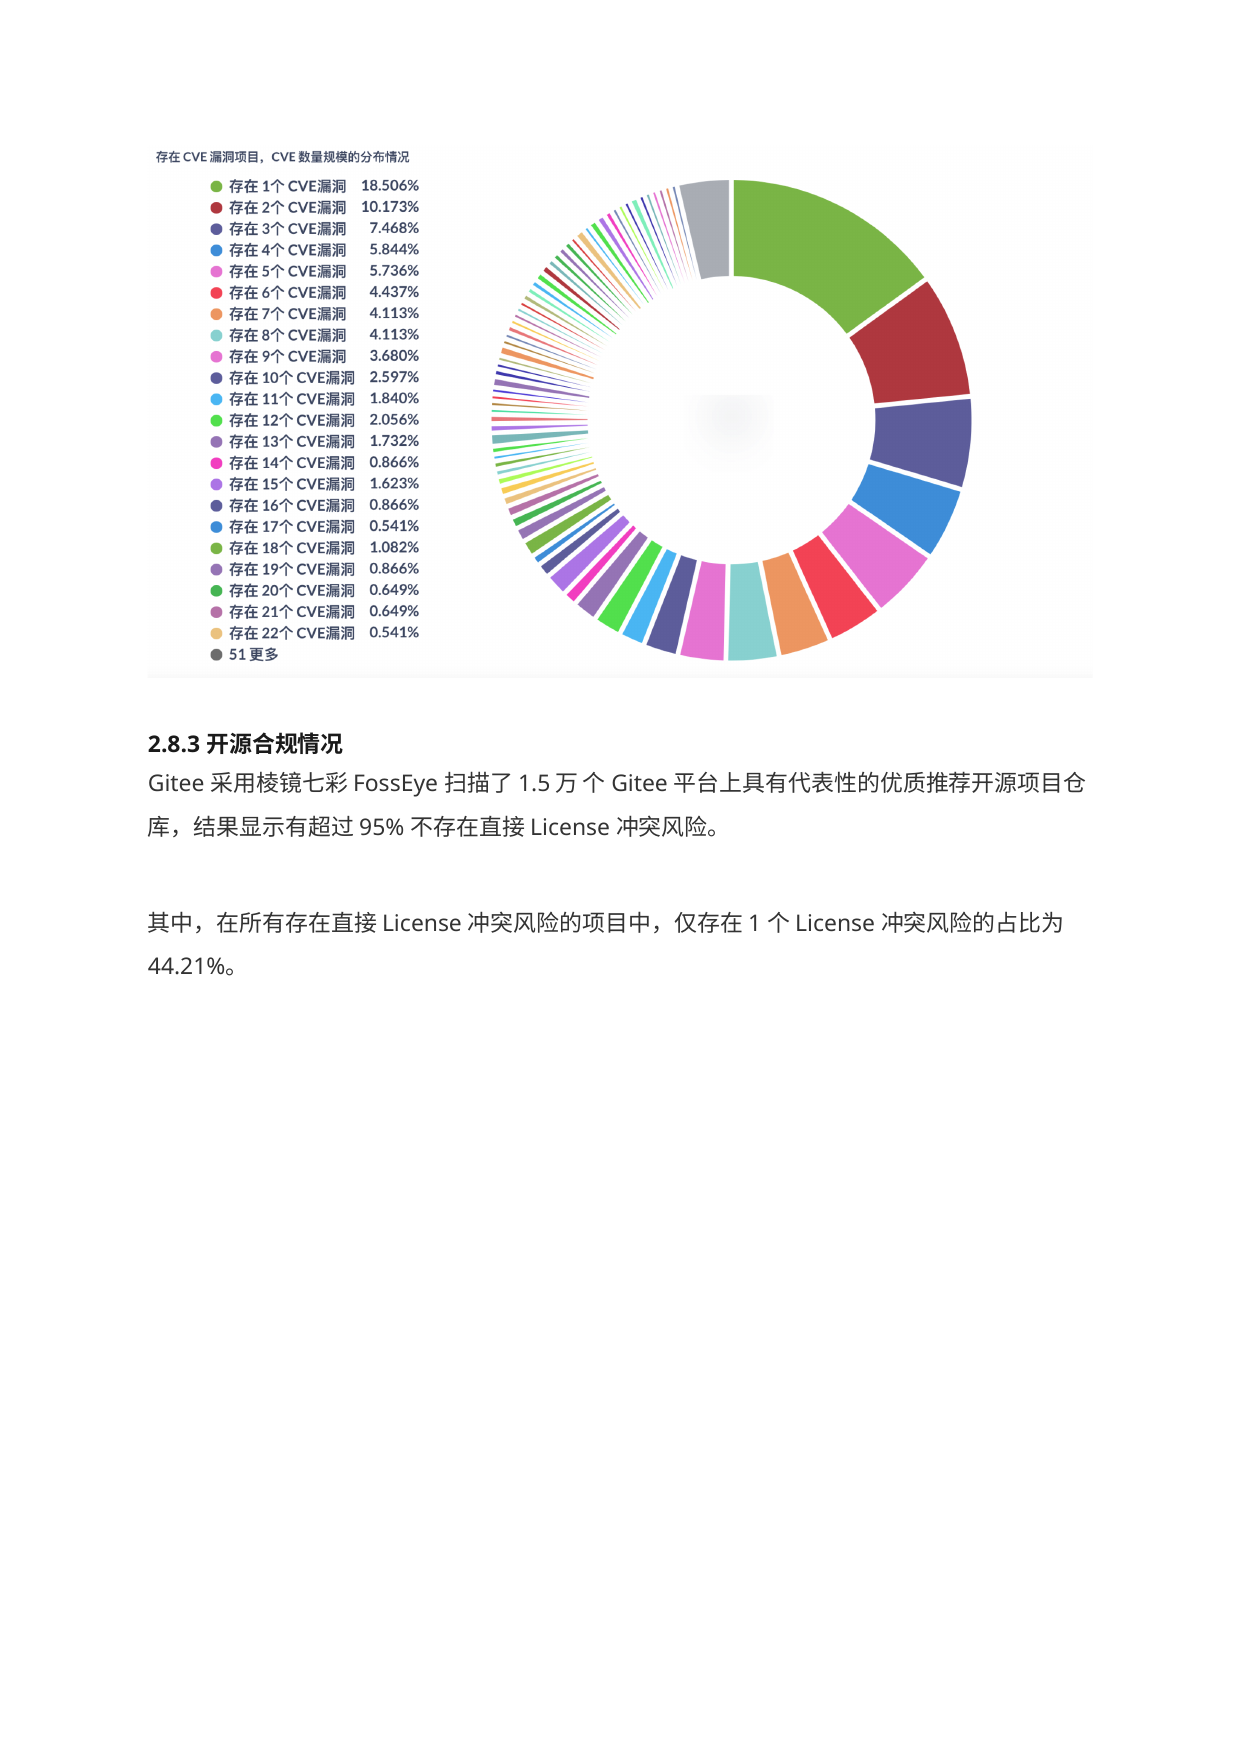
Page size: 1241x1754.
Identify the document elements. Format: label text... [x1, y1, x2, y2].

subtitle 2.8.3 开源合规情况 [148, 726, 1093, 759]
picture [147, 145, 1093, 678]
text 其中，在所有存在直接 License 冲突风险的项目中，仅存在 1 个 License 冲突风险的占比为 44.21%。 [148, 905, 1093, 981]
text Gitee 采用棱镜七彩 FossEye 扫描了 1.5万 个 Gitee 平台上具有代表性的优质推荐开源项目仓库，结果显示有超过 95% 不存在直接 License 冲突风险。 [148, 765, 1093, 842]
